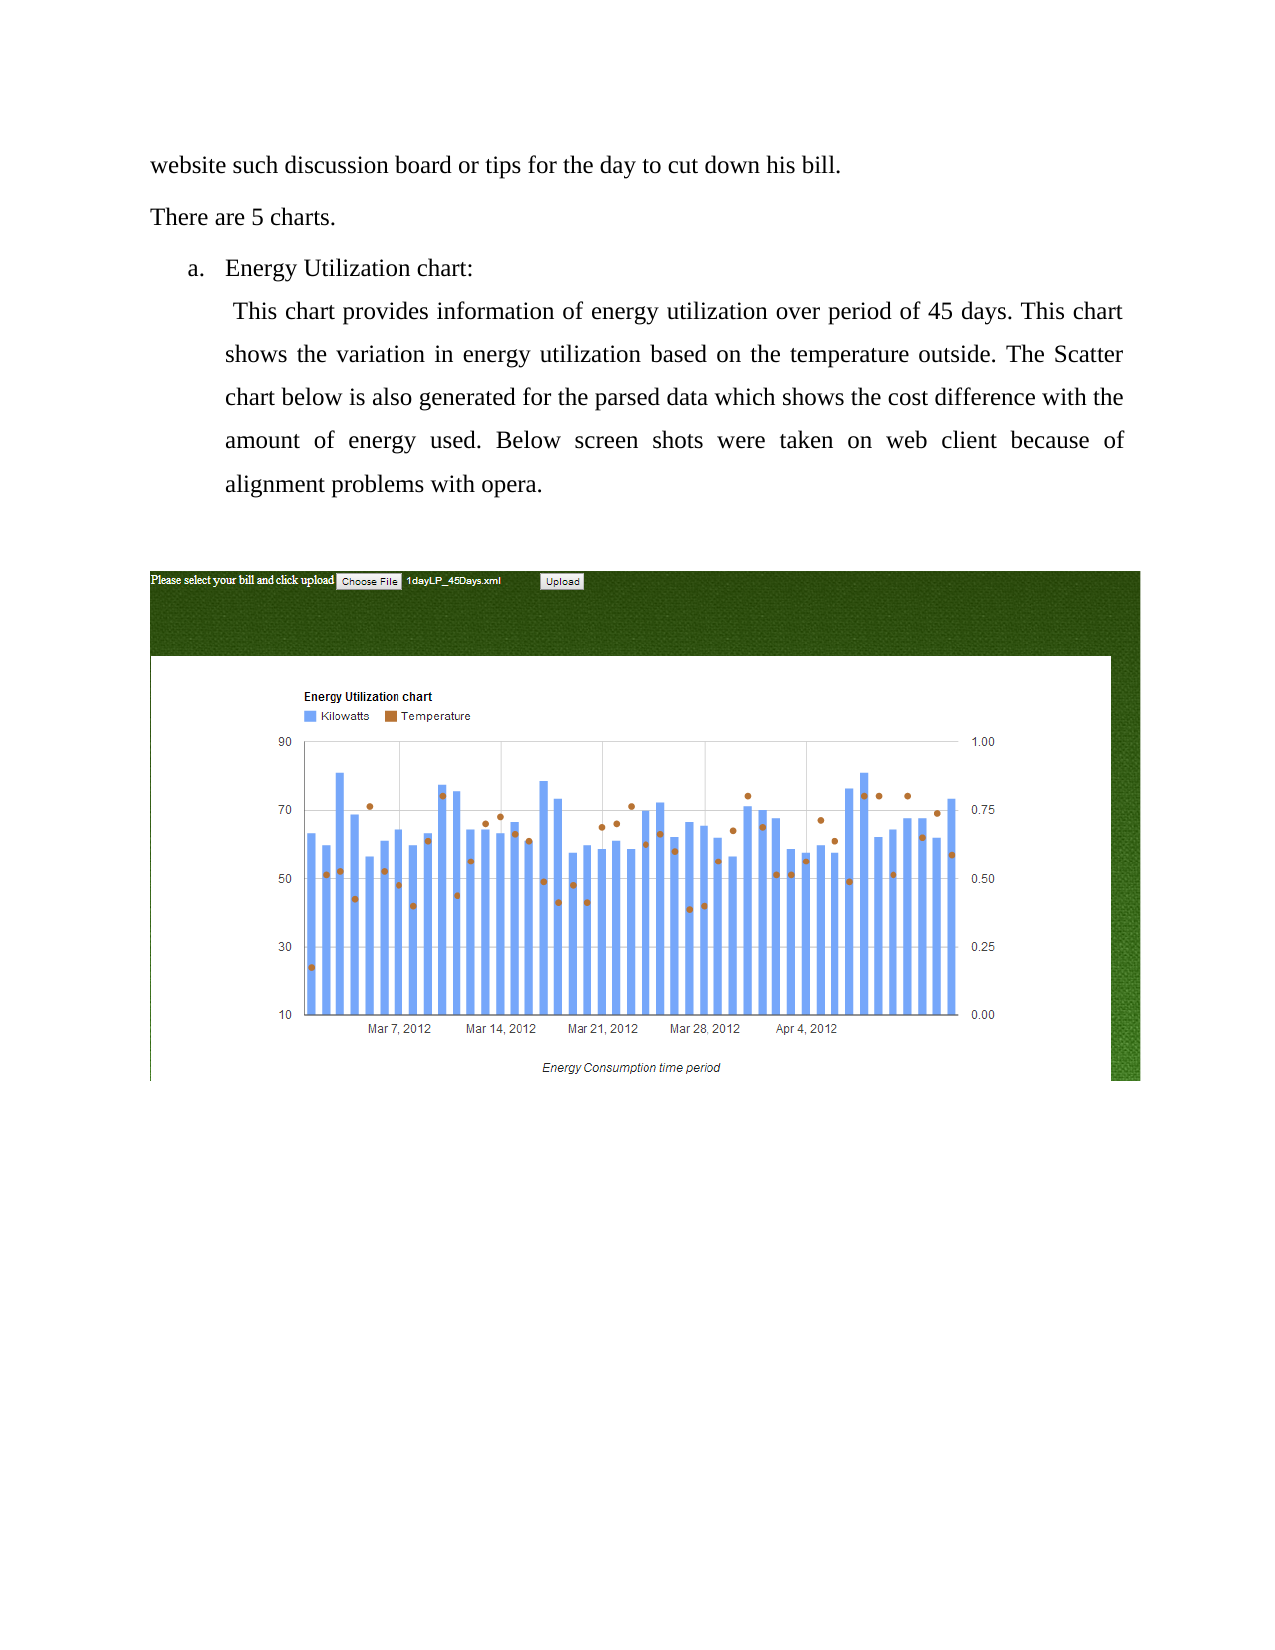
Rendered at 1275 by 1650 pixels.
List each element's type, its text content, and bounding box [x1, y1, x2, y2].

list This chart provides information of energy utilization over period of 45 days. This chart shows the variation in energy utilization based on the temperature outside. The Scatter chart below is also generated for the parsed data which shows the cost difference with the amount of energy used. Below screen shots were taken on web client because of alignment problems with opera. [225, 296, 1125, 497]
picture [150, 571, 1141, 1081]
text There are 5 charts. [150, 202, 1125, 230]
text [150, 150, 1125, 179]
list Energy Utilization chart: [187, 253, 1125, 282]
